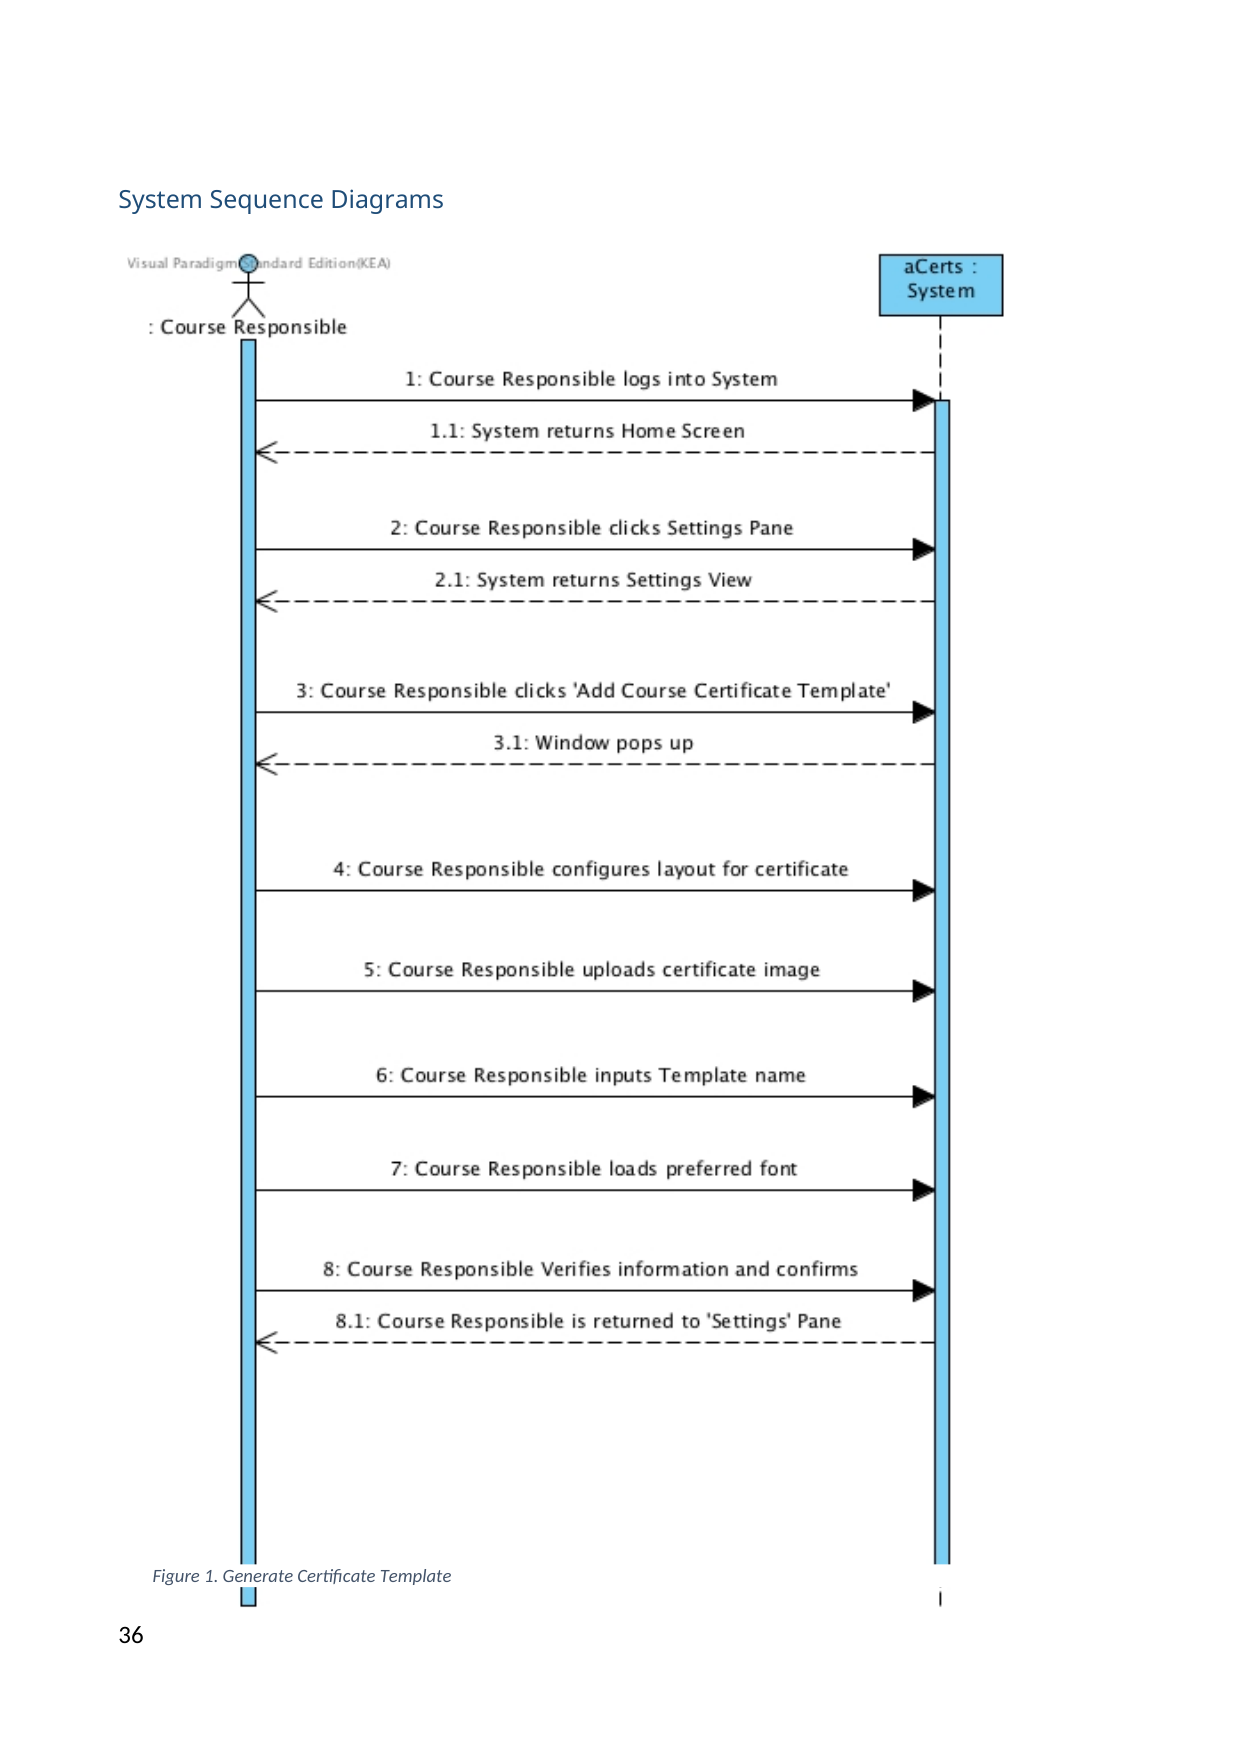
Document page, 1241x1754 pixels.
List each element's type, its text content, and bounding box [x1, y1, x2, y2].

picture [127, 251, 1011, 1614]
subtitle System Sequence Diagrams [118, 181, 1122, 215]
